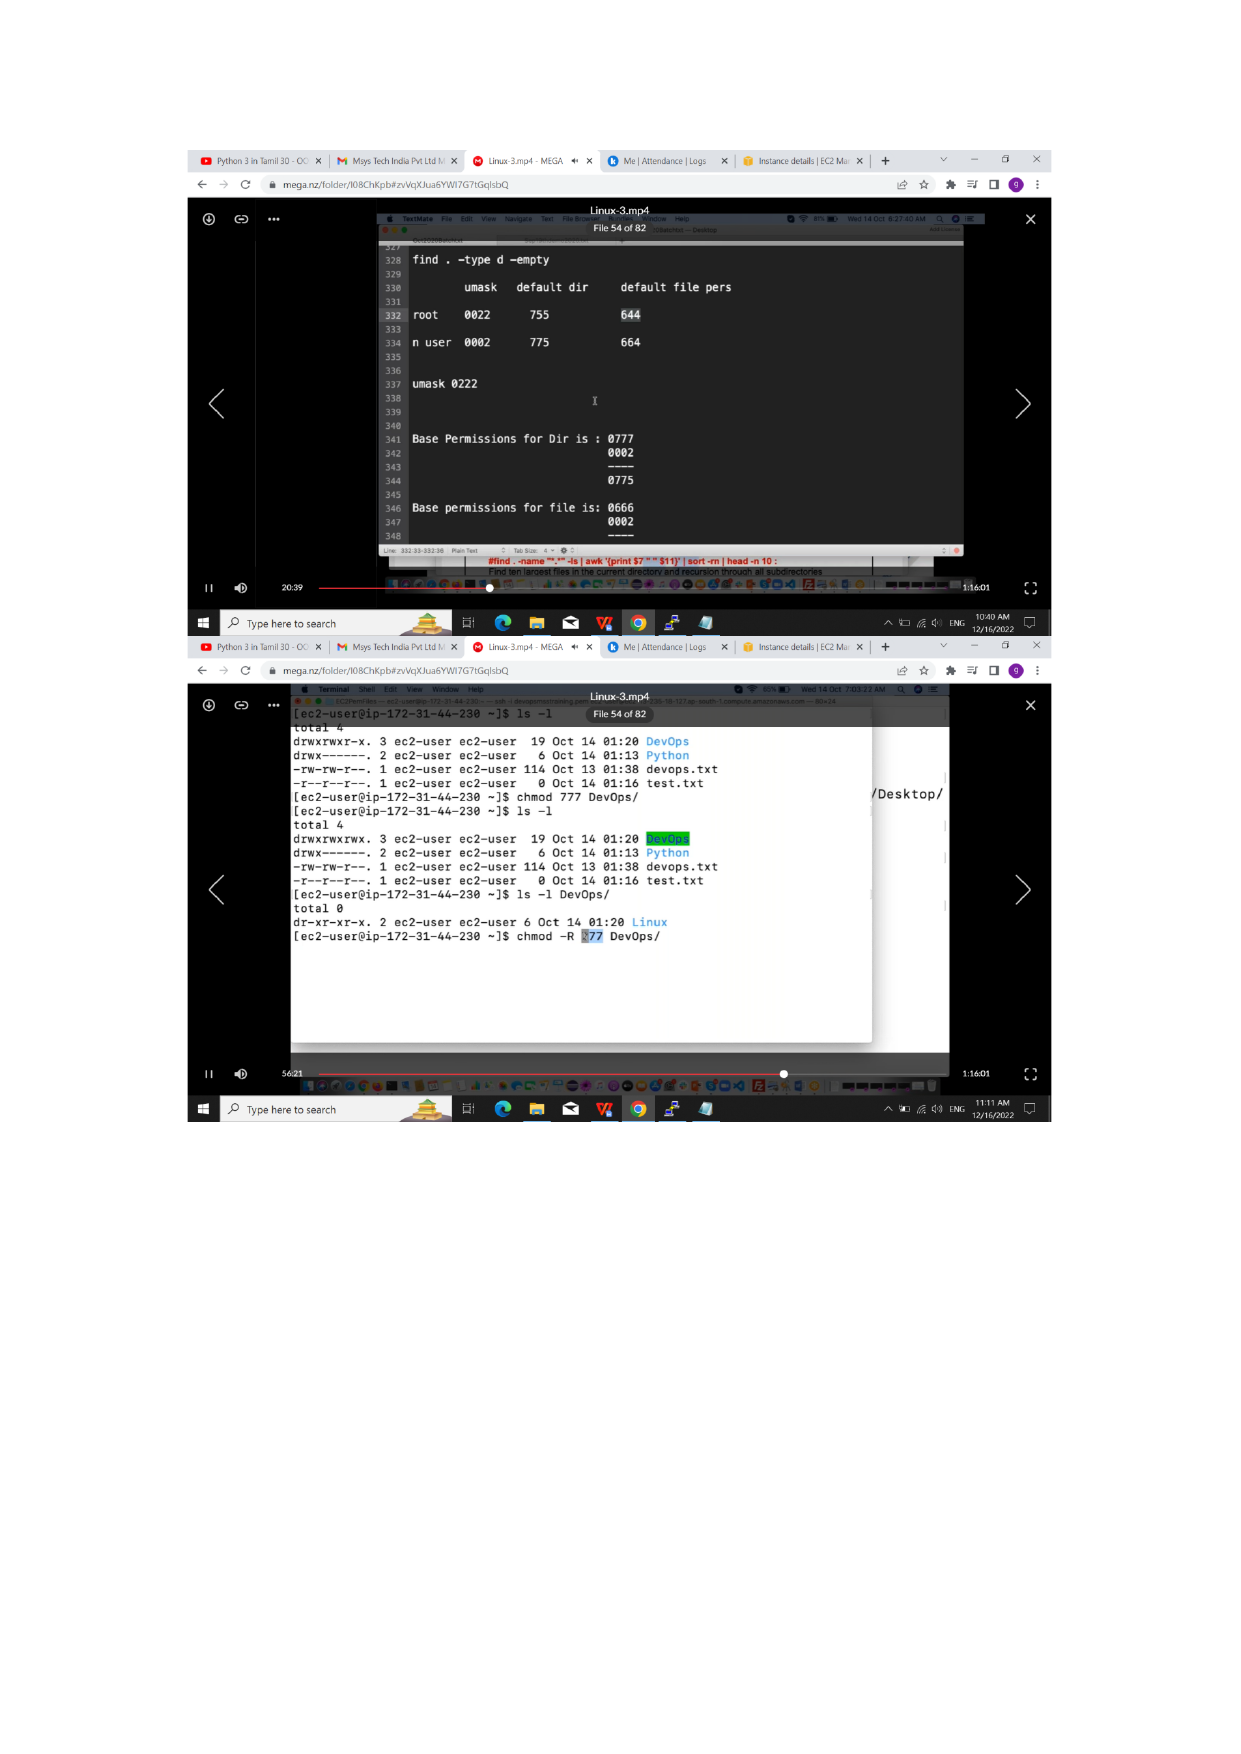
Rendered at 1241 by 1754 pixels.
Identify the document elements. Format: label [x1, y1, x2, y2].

picture [187, 150, 1052, 1122]
